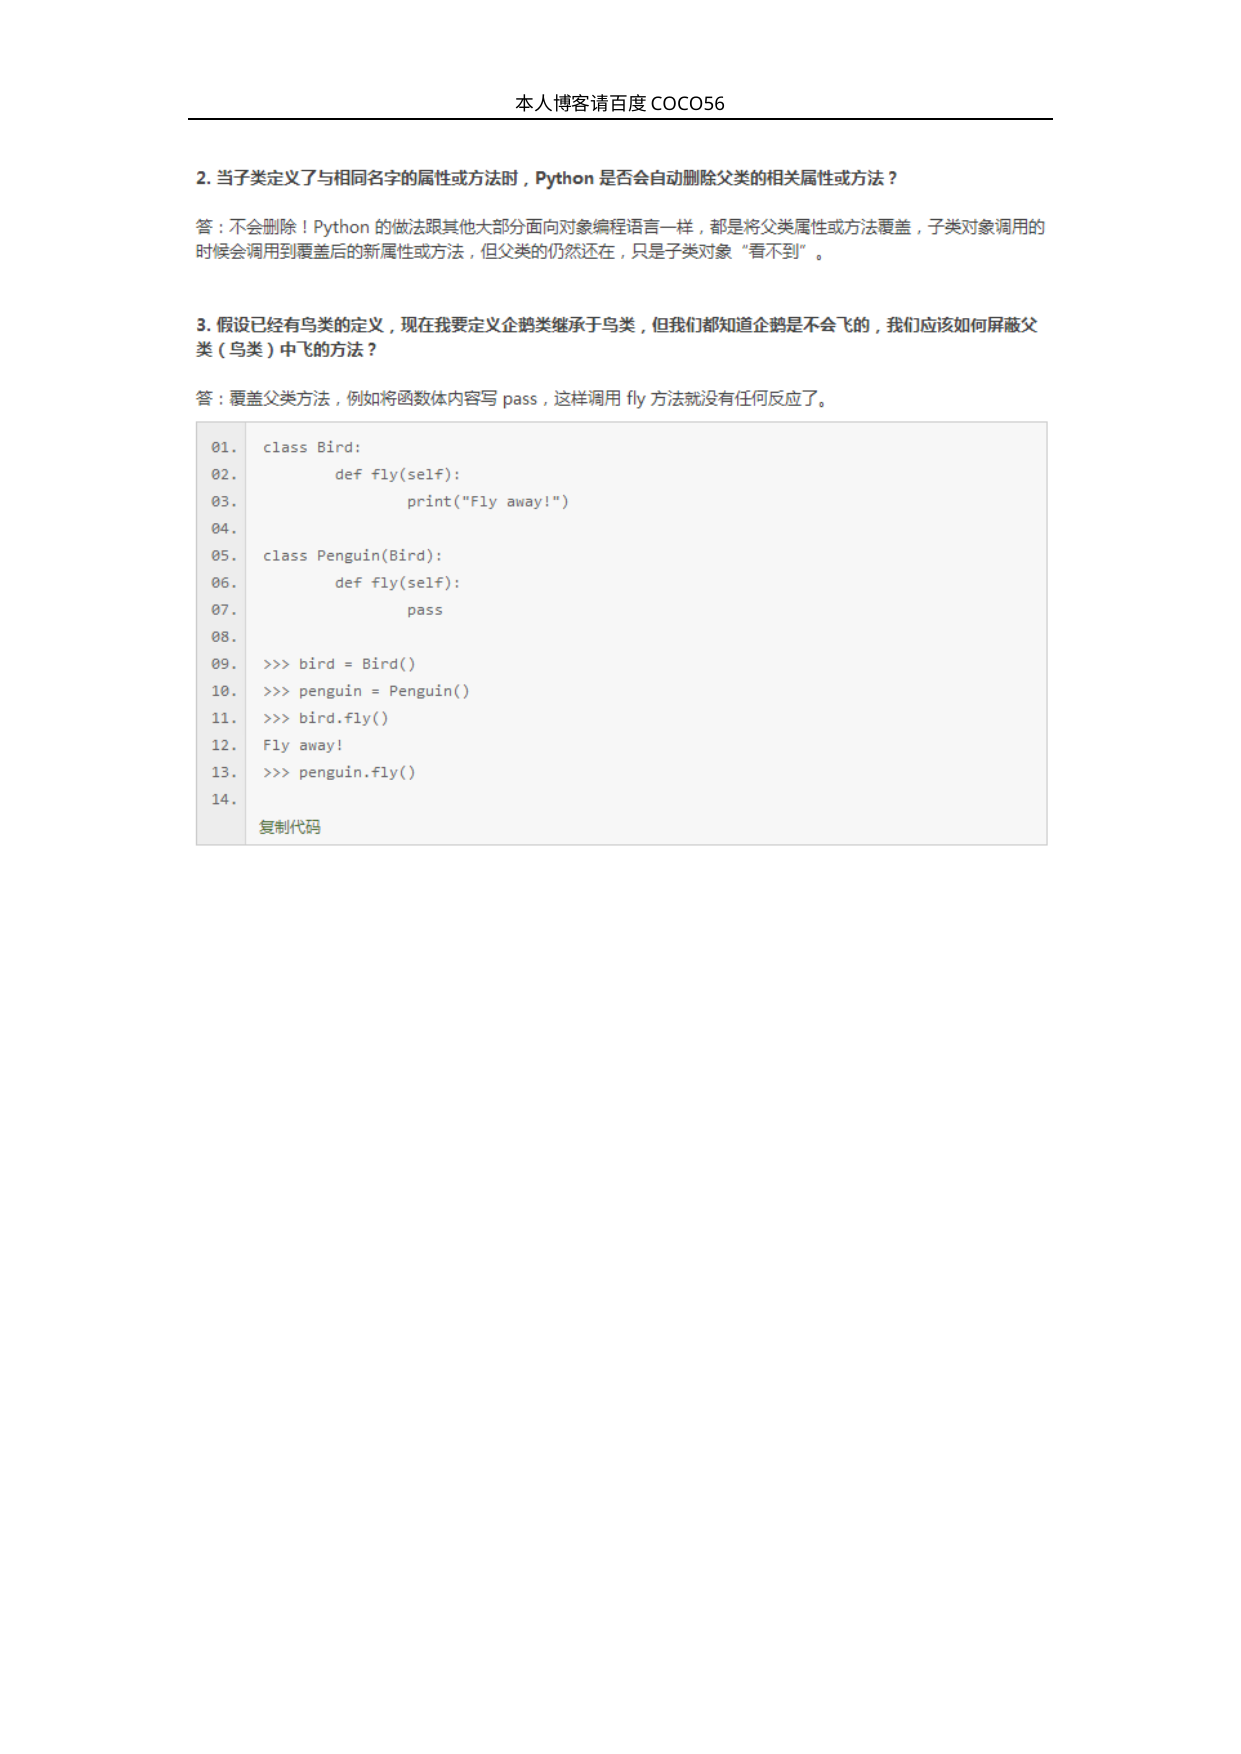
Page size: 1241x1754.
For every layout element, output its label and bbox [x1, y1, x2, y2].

picture [187, 161, 1053, 847]
